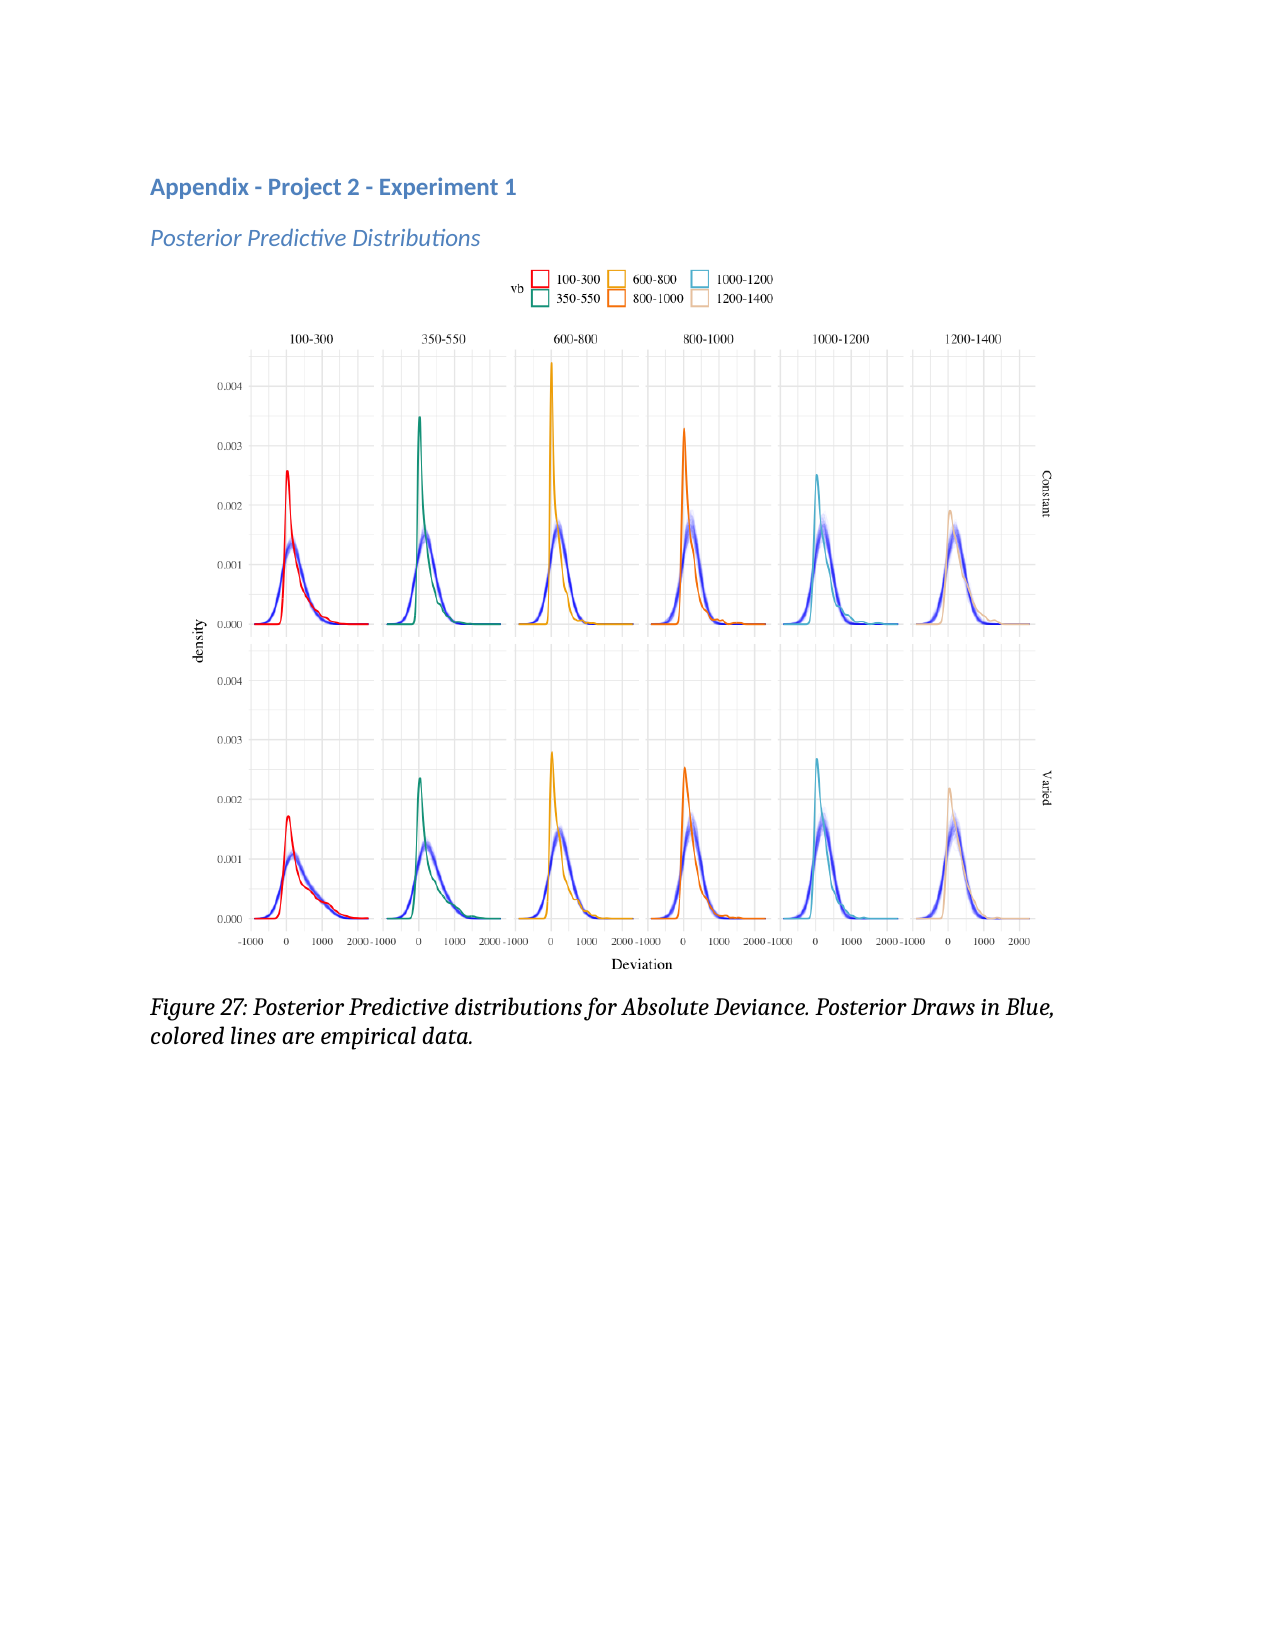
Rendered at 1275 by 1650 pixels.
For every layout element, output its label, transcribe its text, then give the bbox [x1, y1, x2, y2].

subtitle Appendix - Project 2 - Experiment 1 [150, 171, 1125, 201]
subtitle Posterior Predictive Distributions [150, 222, 1125, 253]
picture [188, 256, 1064, 973]
table_header Figure 27: Posterior Predictive distributions for Absolute Deviance. Posterior Draws in Blue, colored lines are empirical data. [139, 253, 1114, 1063]
